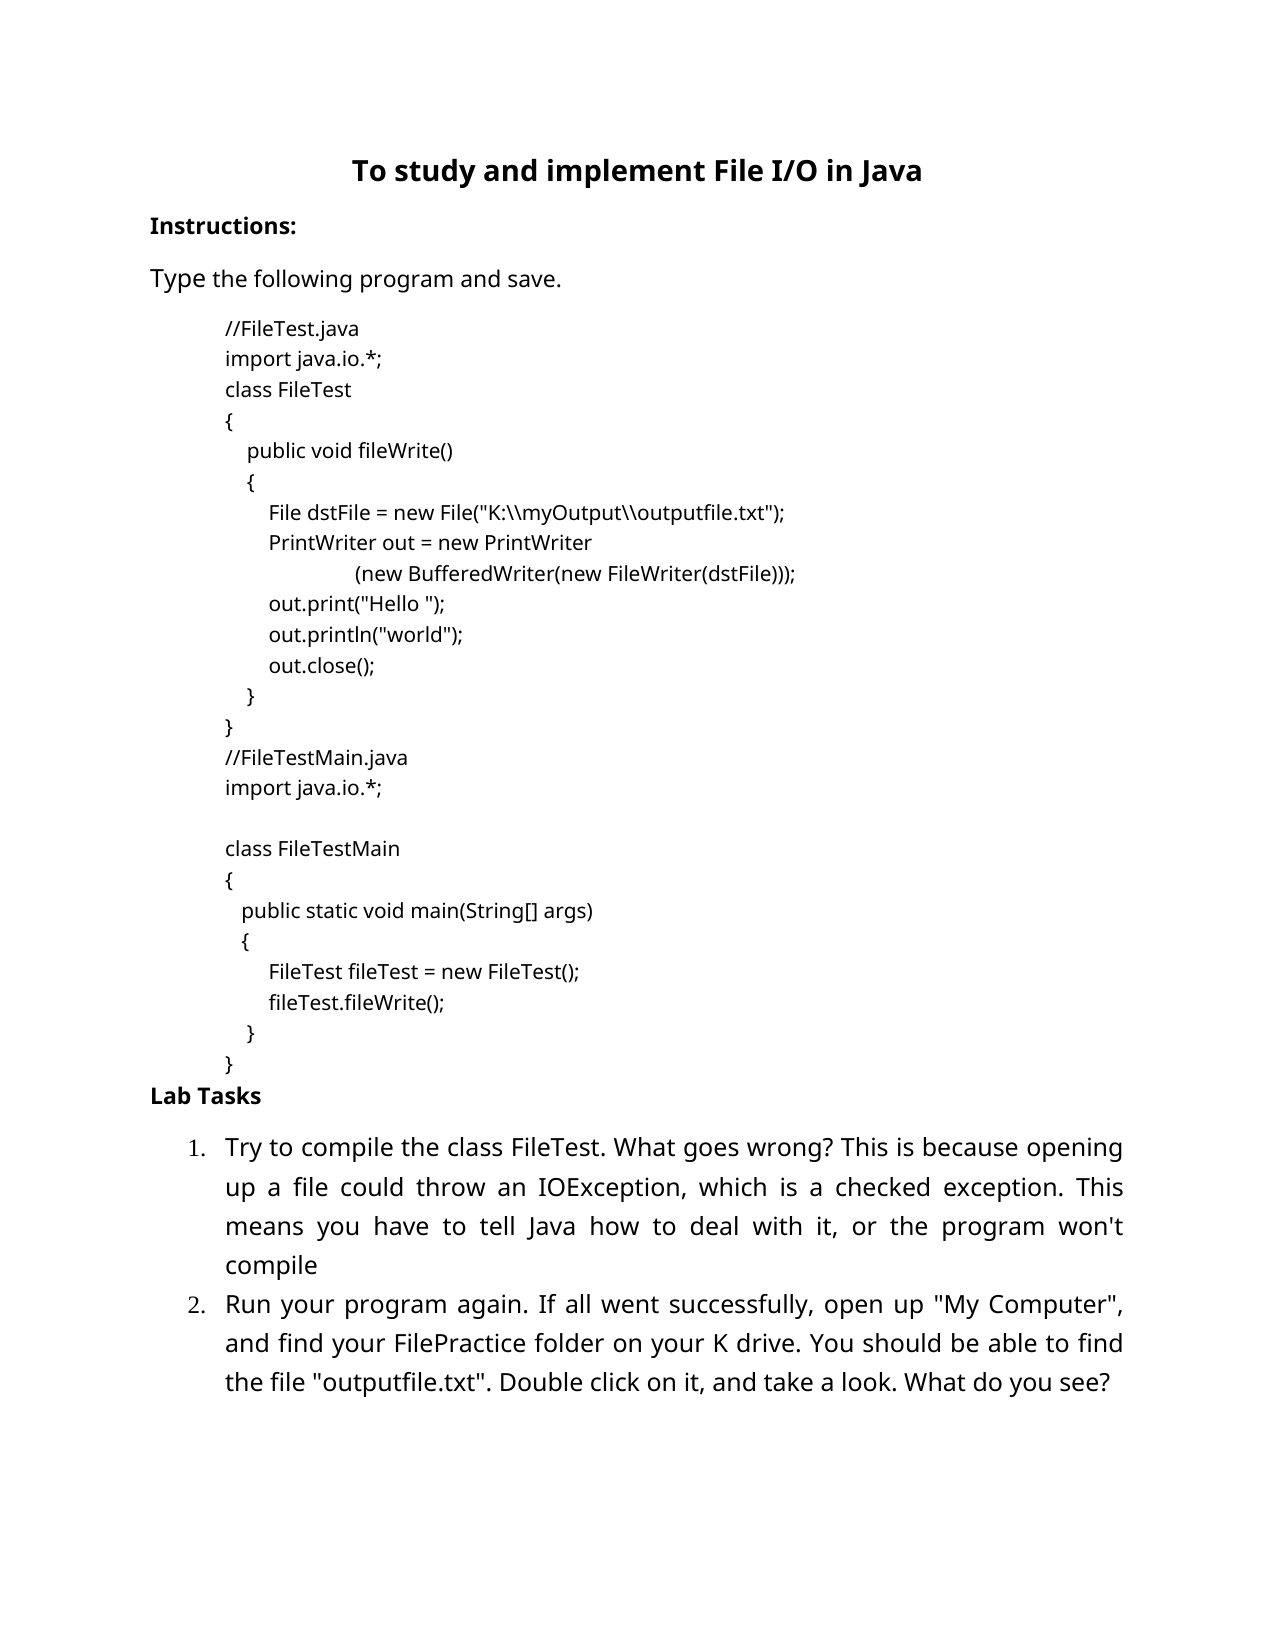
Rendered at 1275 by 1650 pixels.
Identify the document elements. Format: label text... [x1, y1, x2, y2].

text (new BufferedWriter(new FileWriter(dstFile))); [225, 559, 1125, 587]
text out.print("Hello "); [225, 589, 1125, 618]
text public static void main(String[] args) [225, 896, 1125, 924]
text out.println("world"); [225, 620, 1125, 649]
list Try to compile the class FileTest. What goes wrong? This is because opening up a file could throw an IOException, which is a checked exception. This means you have to tell Java how to deal with it, or the program won't compile [187, 1130, 1125, 1282]
text } [225, 1049, 1125, 1077]
text Lab Tasks [150, 1079, 1125, 1111]
text { [225, 926, 1125, 955]
text File dstFile = new File("K:\\myOutput\\outputfile.txt"); [225, 498, 1125, 526]
text FileTest fileTest = new FileTest(); [225, 957, 1125, 986]
text { [225, 865, 1125, 894]
text out.close(); [225, 651, 1125, 679]
text class FileTestMain [225, 834, 1125, 863]
text To study and implement File I/O in Java [150, 151, 1125, 190]
text fileTest.fileWrite(); [225, 988, 1125, 1016]
text { [225, 467, 1125, 496]
text import java.io.*; [225, 773, 1125, 802]
text PrintWriter out = new PrintWriter [225, 528, 1125, 557]
list Run your program again. If all went successfully, open up "My Computer", and find your FilePractice folder on your K drive. You should be able to find the file "outputfile.txt". Double click on it, and take a look. What do you see? [187, 1287, 1125, 1399]
text { [225, 406, 1125, 434]
text import java.io.*; [225, 344, 1125, 373]
text Type the following program and save. [150, 261, 1125, 294]
text //FileTestMain.java [225, 743, 1125, 771]
text } [225, 681, 1125, 710]
text } [225, 712, 1125, 741]
text } [225, 1018, 1125, 1047]
text public void fileWrite() [225, 436, 1125, 465]
text //FileTest.java [225, 314, 1125, 342]
text Instructions: [150, 210, 1125, 241]
text class FileTest [225, 375, 1125, 404]
